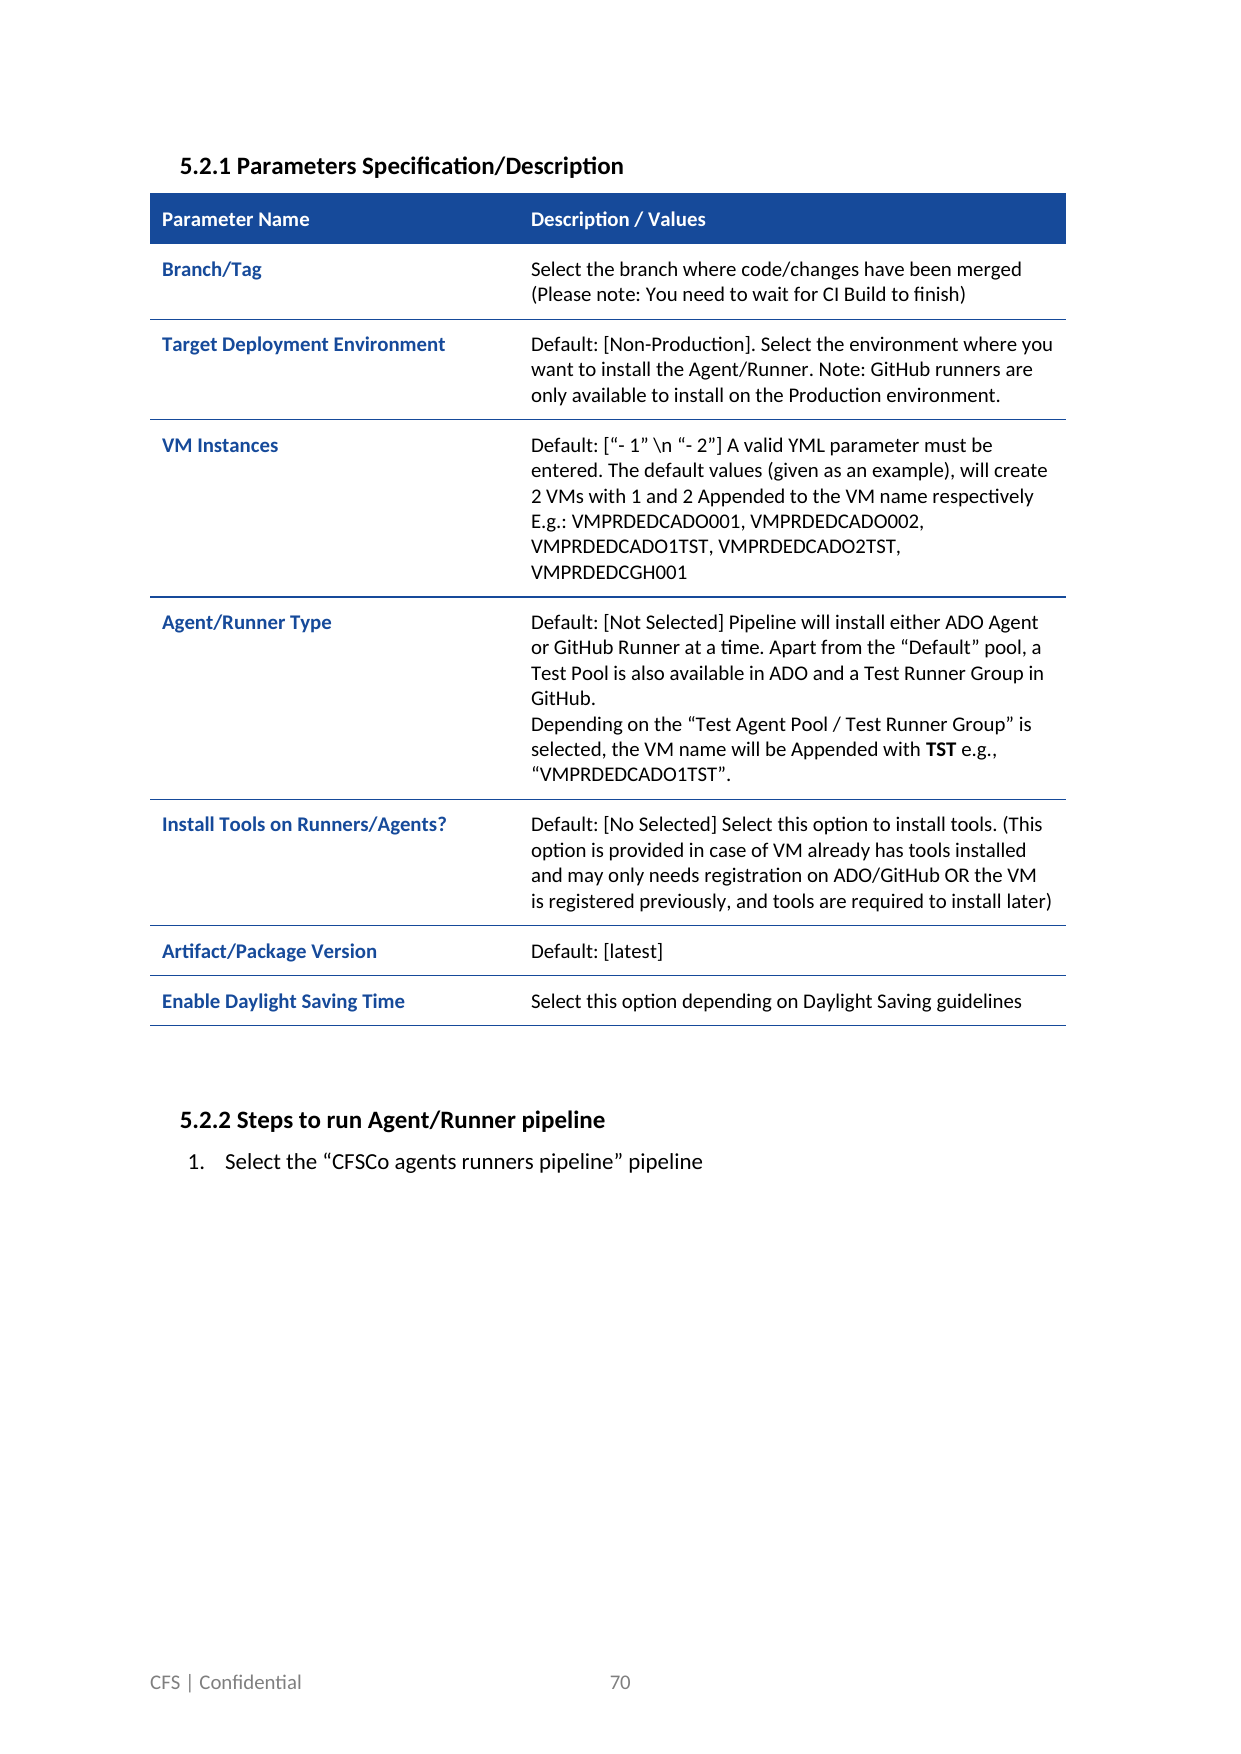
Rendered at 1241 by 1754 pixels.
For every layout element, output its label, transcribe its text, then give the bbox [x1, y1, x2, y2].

table_cell Default: [“- 1” \n “- 2”] A valid YML parameter must be entered. The default values (given as an example), will create 2 VMs with 1 and 2 Appended to the VM name respectively E.g.: VMPRDEDCADO001, VMPRDEDCADO002, VMPRDEDCADO1TST, VMPRDEDCADO2TST, VMPRDEDCGH001 [519, 420, 1066, 596]
table_cell Default: [No Selected] Select this option to install tools. (This option is provided in case of VM already has tools installed and may only needs registration on ADO/GitHub OR the VM is registered previously, and tools are required to install later) [519, 800, 1066, 925]
table_header Description / Values [519, 194, 1066, 243]
table_cell VM Instances [150, 420, 519, 596]
table_cell Agent/Runner Type [150, 598, 519, 799]
list Select the “CFSCo agents runners pipeline” pipeline [187, 1147, 1090, 1203]
table_cell Install Tools on Runners/Agents? [150, 800, 519, 925]
table_cell Target Deployment Environment [150, 320, 519, 419]
table_cell Artifact/Package Version [150, 926, 519, 975]
table_header Parameter Name [150, 194, 519, 243]
table_cell Enable Daylight Saving Time [150, 976, 519, 1025]
table_cell Default: [Non-Production]. Select the environment where you want to install the Agent/Runner. Note: GitHub runners are only available to install on the Production environment. [519, 320, 1066, 419]
text Steps to run Agent/Runner pipeline [179, 1104, 1090, 1135]
table_cell Branch/Tag [150, 244, 519, 318]
table_cell Default: [Not Selected] Pipeline will install either ADO Agent or GitHub Runner at a time. Apart from the “Default” pool, a Test Pool is also available in ADO and a Test Runner Group in GitHub. Depending on the “Test Agent Pool / Test Runner Group” is selected, the VM name will be Appended with TST e.g., “VMPRDEDCADO1TST”. [519, 598, 1066, 799]
text Parameters Specification/Description [179, 150, 1090, 181]
table_cell Default: [latest] [519, 926, 1066, 975]
table_cell Select the branch where code/changes have been merged (Please note: You need to wait for CI Build to finish) [519, 244, 1066, 318]
table_cell Select this option depending on Daylight Saving guidelines [519, 976, 1066, 1025]
